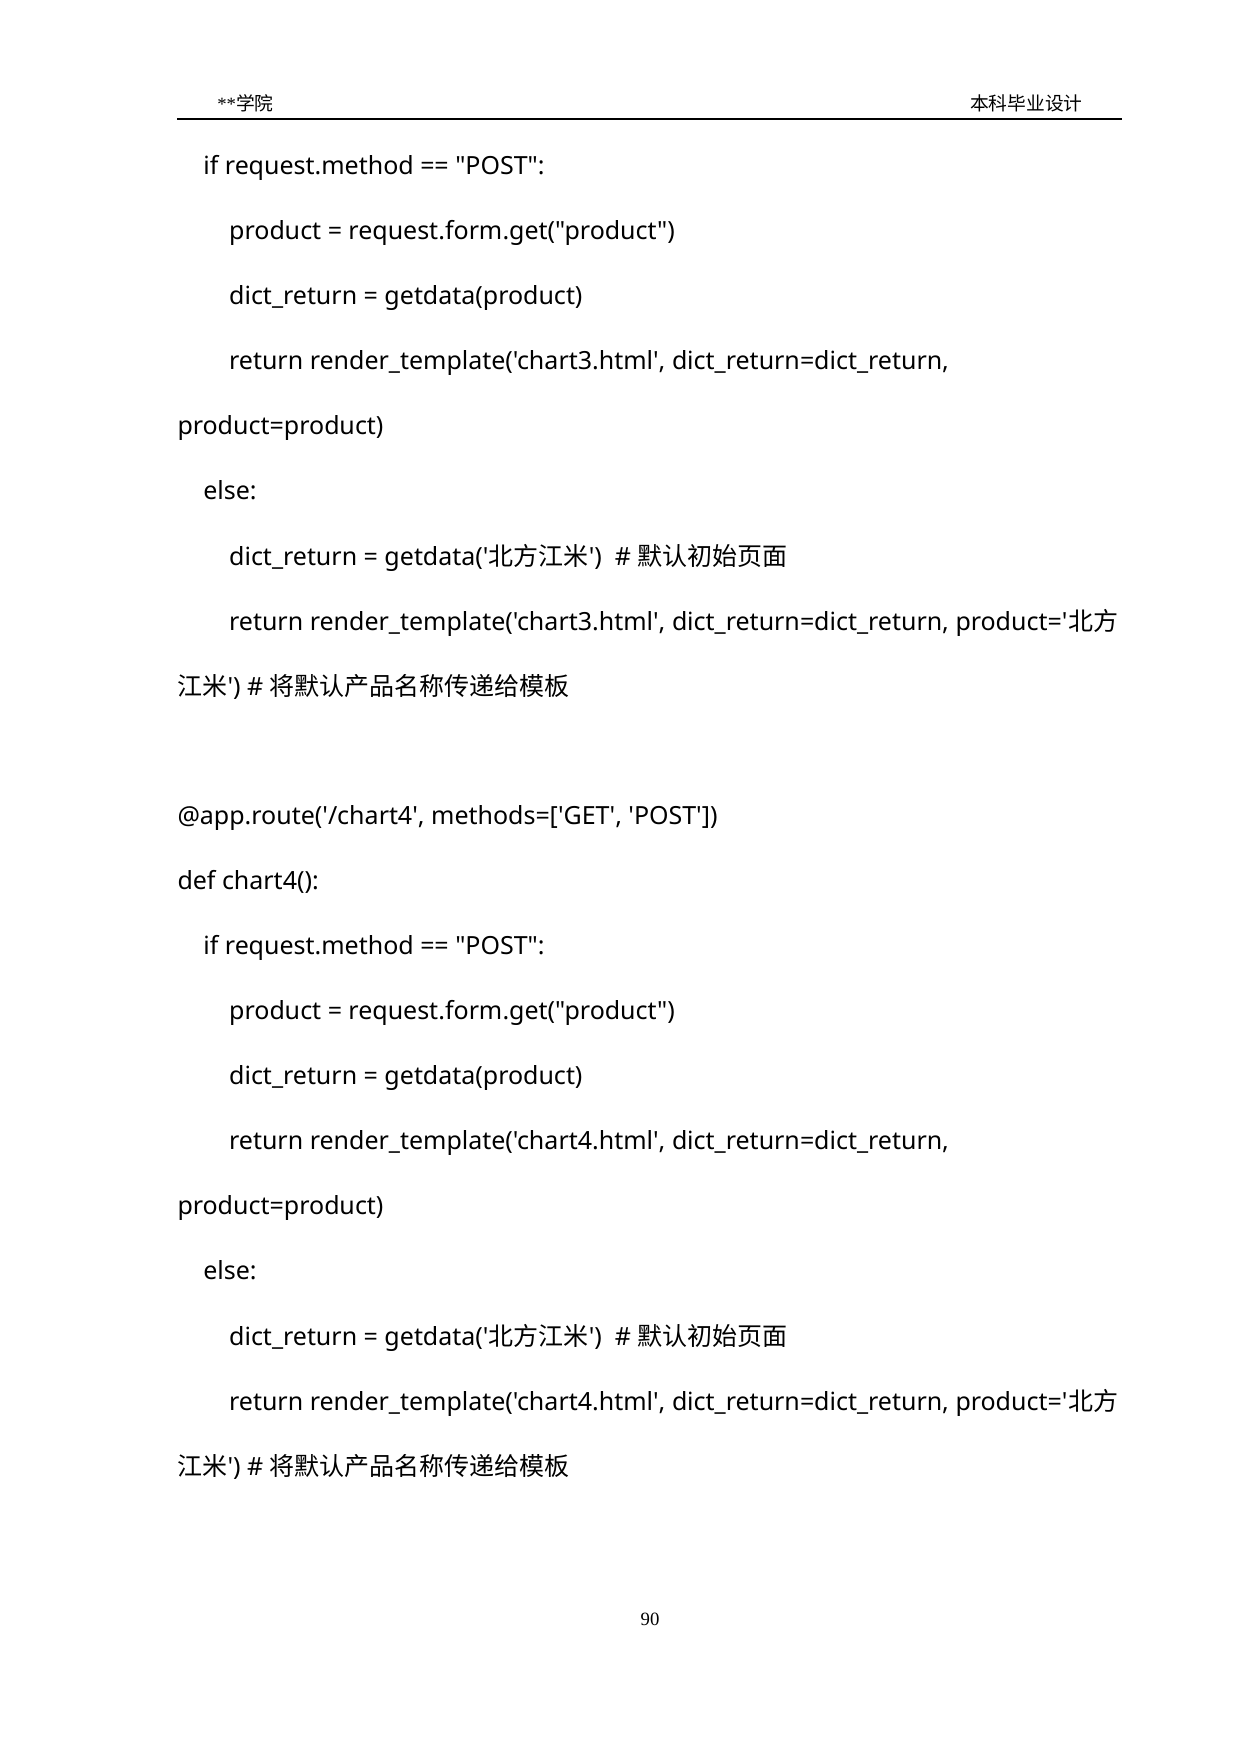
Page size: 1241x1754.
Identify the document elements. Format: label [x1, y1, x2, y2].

text [177, 132, 1122, 1497]
